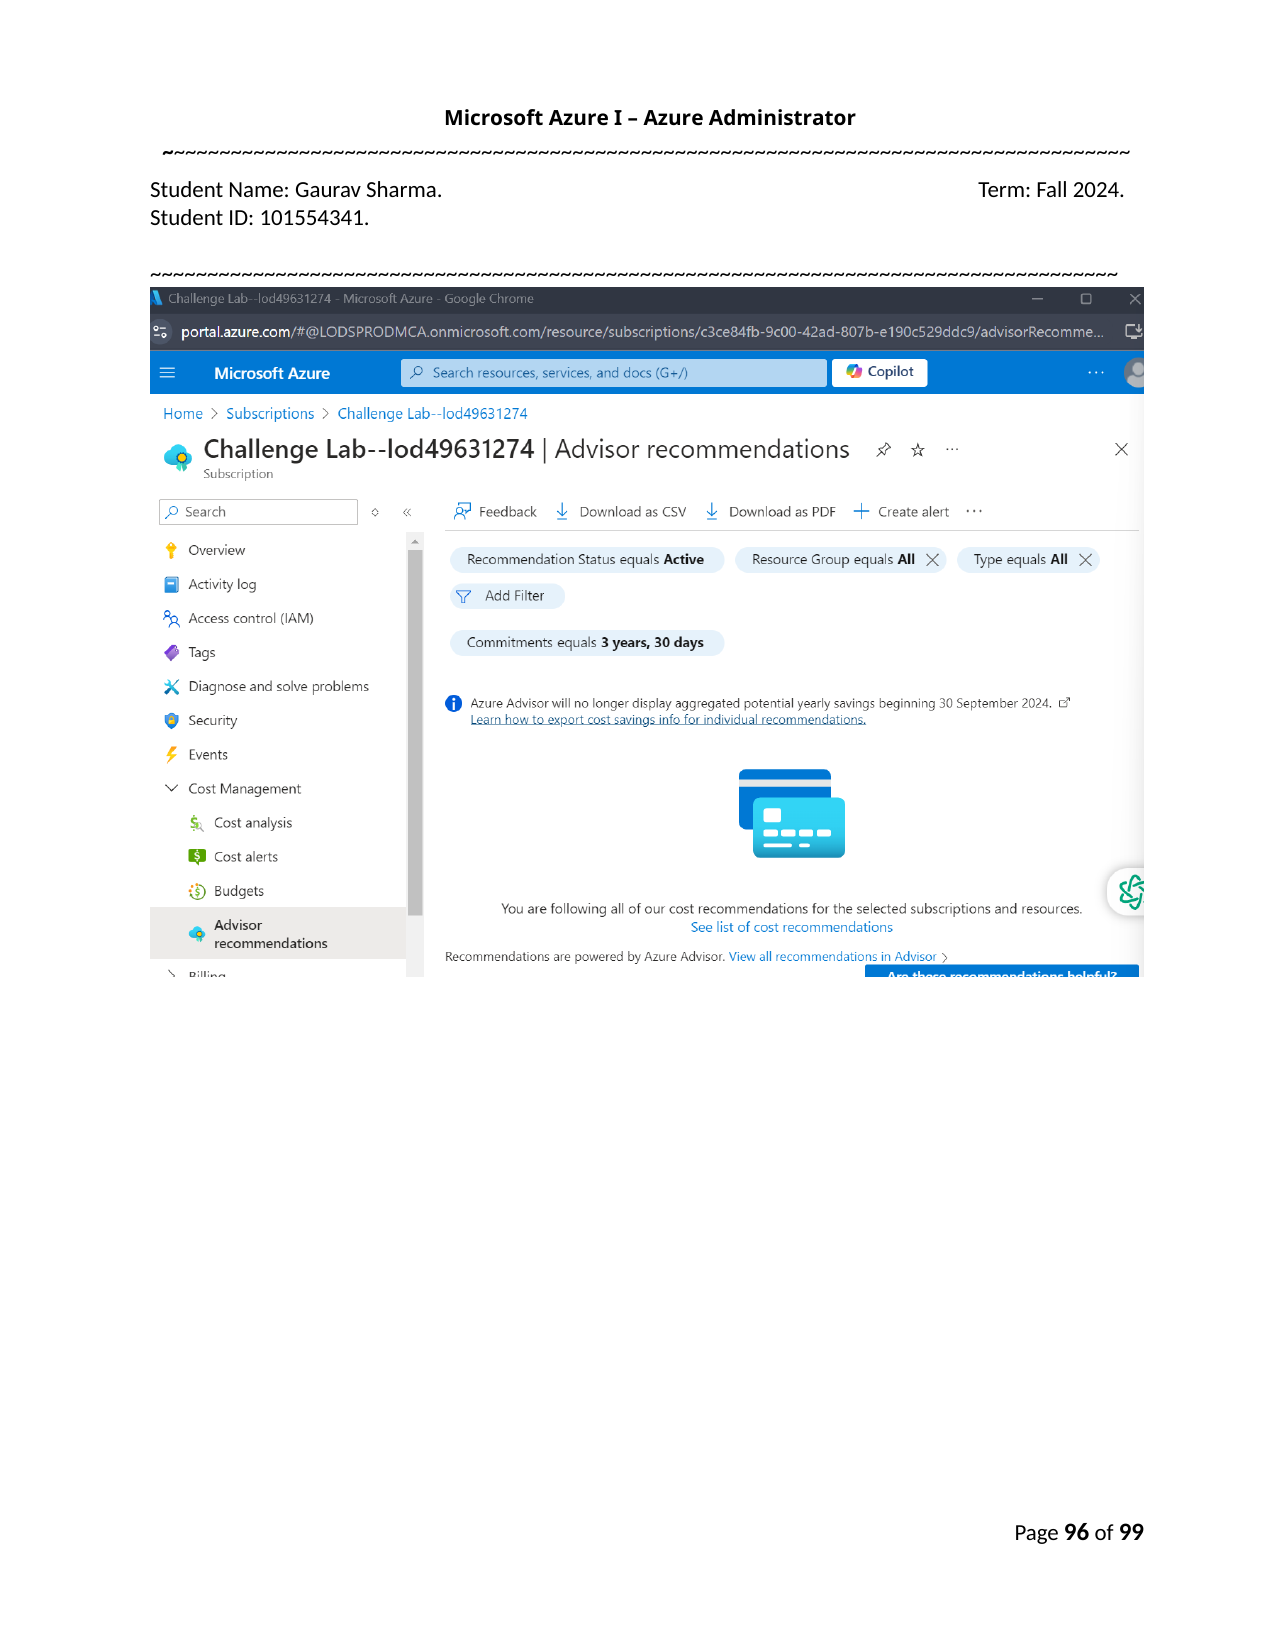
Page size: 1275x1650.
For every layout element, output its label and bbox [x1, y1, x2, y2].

picture [150, 287, 1144, 977]
